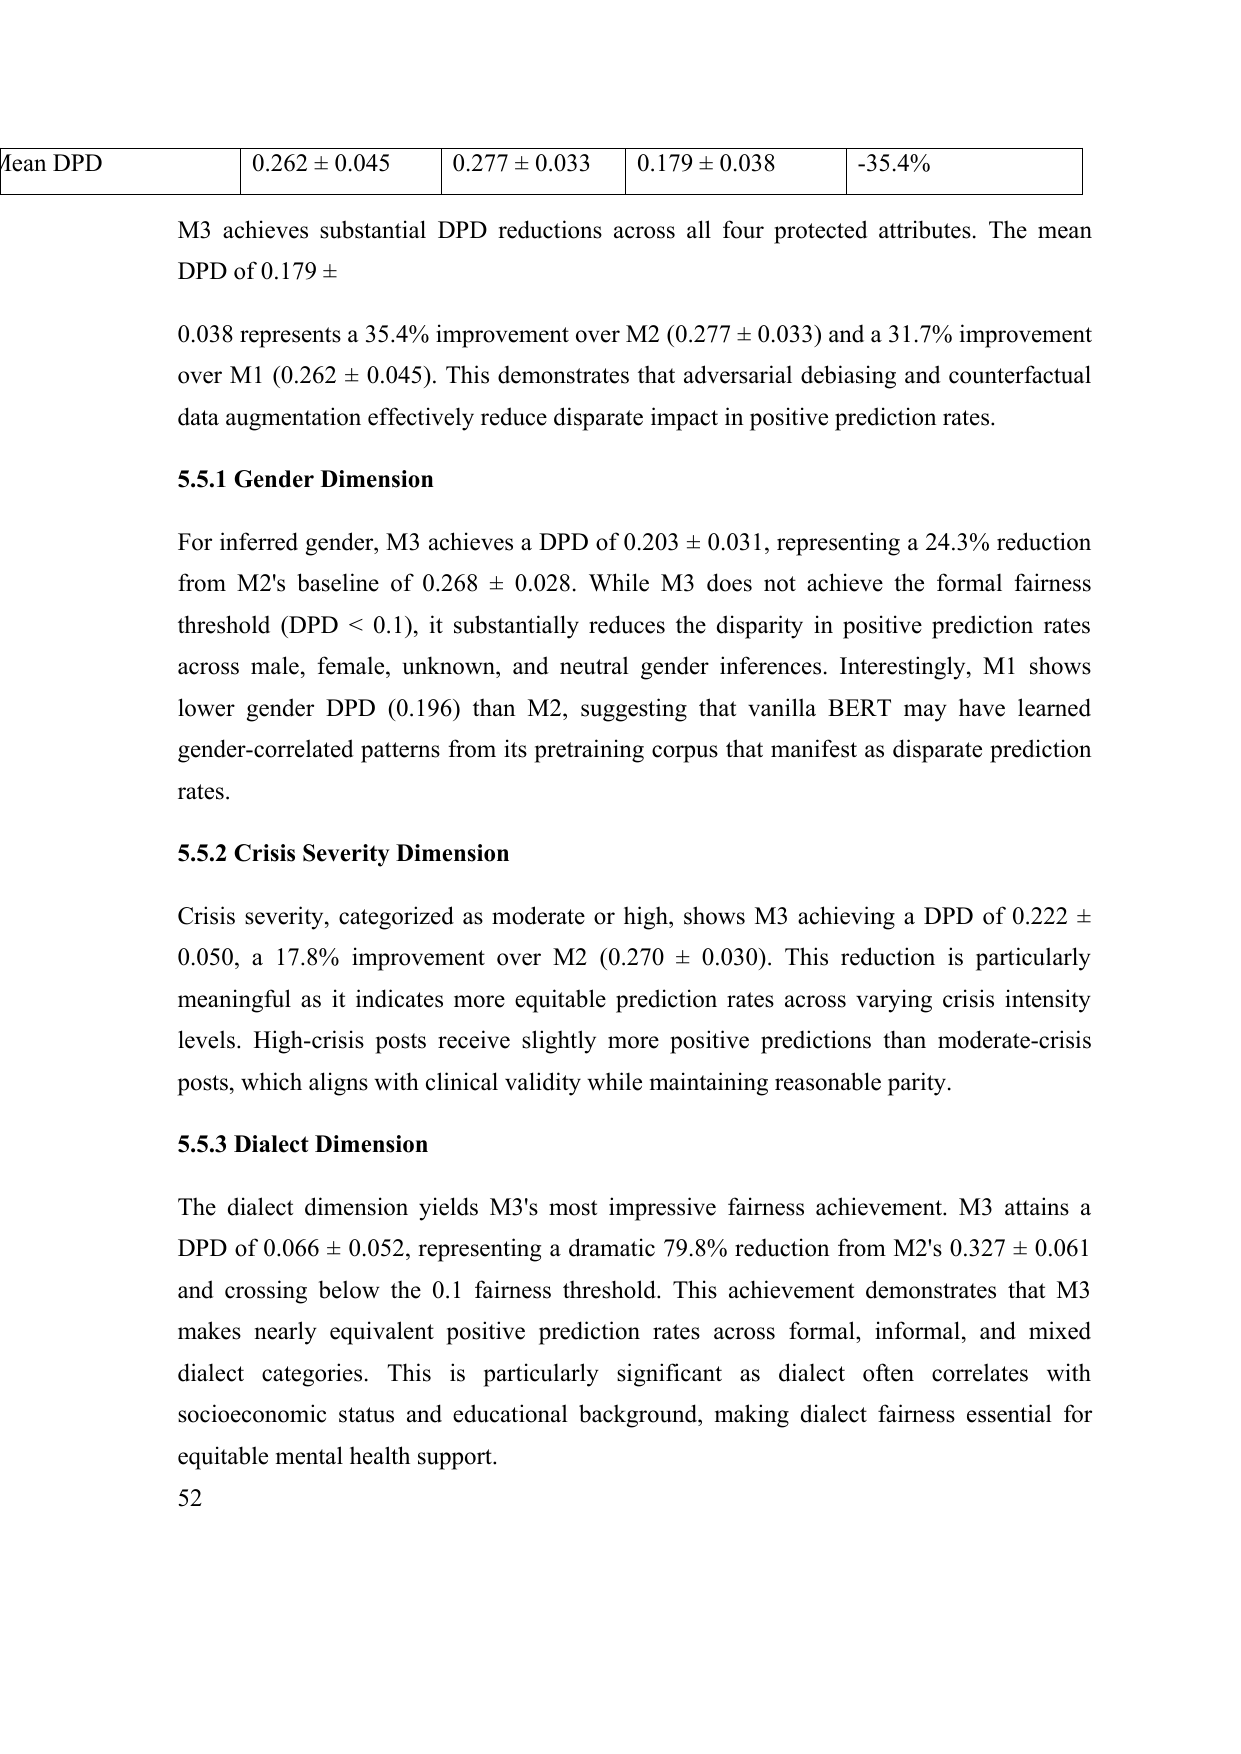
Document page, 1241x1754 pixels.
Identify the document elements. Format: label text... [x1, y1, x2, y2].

text Crisis severity, categorized as moderate or high, shows M3 achieving a DPD of 0.222 ± 0.050, a 17.8% improvement over M2 (0.270 ± 0.030). This reduction is particularly meaningful as it indicates more equitable prediction rates across varying crisis intensity levels. High-crisis posts receive slightly more positive predictions than moderate-crisis posts, which aligns with clinical validity while maintaining reasonable parity. [177, 902, 1092, 1096]
table_cell 0.179 ± 0.038 [626, 149, 846, 194]
text 5.5.2 Crisis Severity Dimension [177, 839, 1092, 867]
text For inferred gender, M3 achieves a DPD of 0.203 ± 0.031, representing a 24.3% reduction from M2's baseline of 0.268 ± 0.028. While M3 does not achieve the formal fairness threshold (DPD < 0.1), it substantially reduces the disparity in positive prediction rates across male, female, unknown, and neutral gender inferences. Interestingly, M1 shows lower gender DPD (0.196) than M2, suggesting that vanilla BERT may have learned gender-correlated patterns from its pretraining corpus that manifest as disparate prediction rates. [177, 528, 1092, 805]
table_cell 0.262 ± 0.045 [241, 149, 441, 194]
table_cell 0.277 ± 0.033 [442, 149, 625, 194]
table_cell Mean DPD [1, 149, 240, 194]
table_cell -35.4% [847, 149, 1082, 194]
text M3 achieves substantial DPD reductions across all four protected attributes. The mean DPD of 0.179 ± [177, 216, 1092, 285]
text 0.038 represents a 35.4% improvement over M2 (0.277 ± 0.033) and a 31.7% improvement over M1 (0.262 ± 0.045). This demonstrates that adversarial debiasing and counterfactual data augmentation effectively reduce disparate impact in positive prediction rates. [177, 320, 1092, 431]
text The dialect dimension yields M3's most impressive fairness achievement. M3 attains a DPD of 0.066 ± 0.052, representing a dramatic 79.8% reduction from M2's 0.327 ± 0.061 and crossing below the 0.1 fairness threshold. This achievement demonstrates that M3 makes nearly equivalent positive prediction rates across formal, informal, and mixed dialect categories. This is particularly significant as dialect often correlates with socioeconomic status and educational background, making dialect fairness essential for equitable mental health support. [177, 1193, 1092, 1470]
text 5.5.3 Dialect Dimension [177, 1130, 1092, 1158]
text 5.5.1 Gender Dimension [177, 465, 1092, 493]
